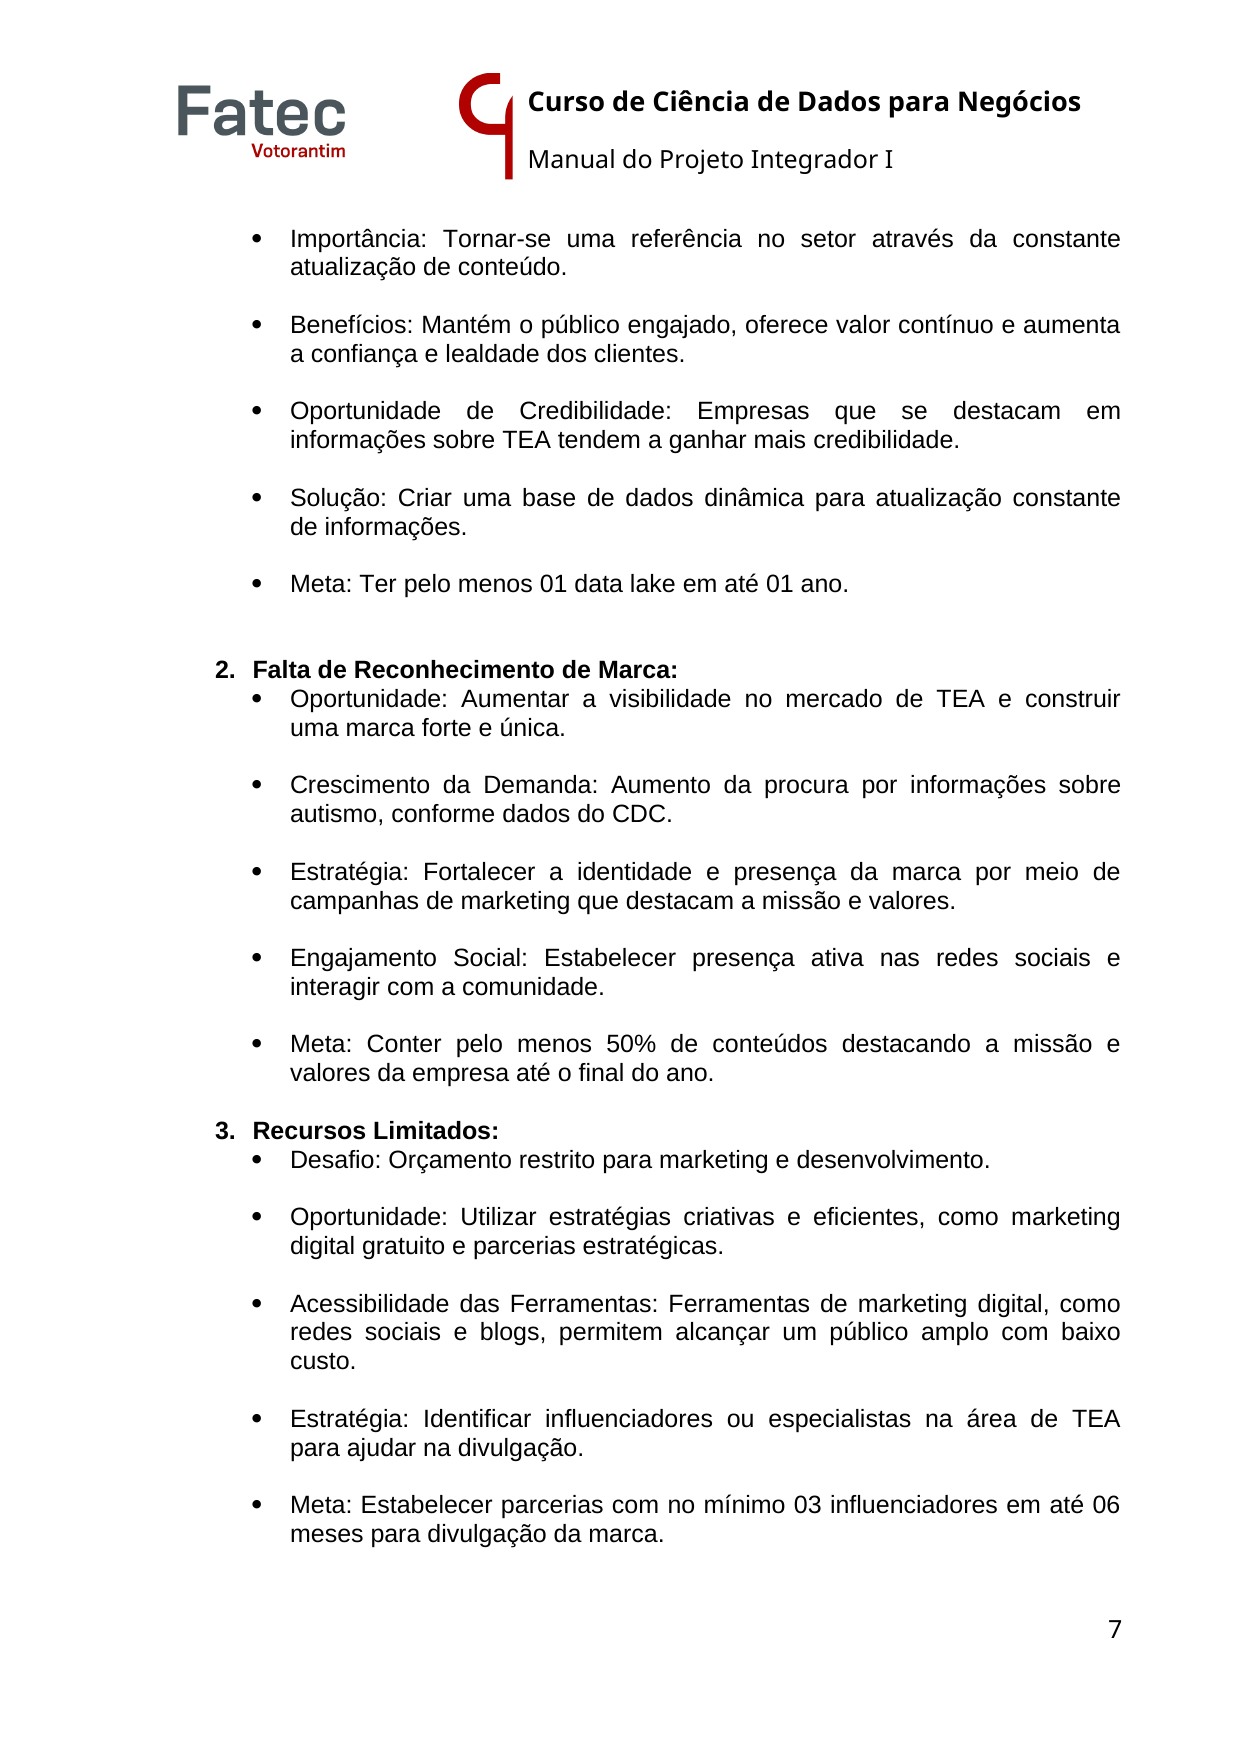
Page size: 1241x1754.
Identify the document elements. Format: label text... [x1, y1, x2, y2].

list Estratégia: Identificar influenciadores ou especialistas na área de TEA para ajudar na divulgação. [252, 1404, 1122, 1461]
list Meta: Conter pelo menos 50% de conteúdos destacando a missão e valores da empresa até o final do ano. [252, 1029, 1122, 1087]
picture [177, 73, 619, 190]
list Engajamento Social: Estabelecer presença ativa nas redes sociais e interagir com a comunidade. [252, 943, 1122, 1001]
list Falta de Reconhecimento de Marca: [215, 655, 1122, 684]
list Meta: Ter pelo menos 01 data lake em até 01 ano. [252, 569, 1122, 598]
list Acessibilidade das Ferramentas: Ferramentas de marketing digital, como redes sociais e blogs, permitem alcançar um público amplo com baixo custo. [252, 1288, 1122, 1375]
list Oportunidade: Aumentar a visibilidade no mercado de TEA e construir uma marca forte e única. [252, 684, 1122, 742]
list Crescimento da Demanda: Aumento da procura por informações sobre autismo, conforme dados do CDC. [252, 770, 1122, 828]
list Importância: Tornar-se uma referência no setor através da constante atualização de conteúdo. [252, 223, 1122, 281]
list Desafio: Orçamento restrito para marketing e desenvolvimento. [252, 1144, 1122, 1173]
list Oportunidade: Utilizar estratégias criativas e eficientes, como marketing digital gratuito e parcerias estratégicas. [252, 1202, 1122, 1260]
list Estratégia: Fortalecer a identidade e presença da marca por meio de campanhas de marketing que destacam a missão e valores. [252, 857, 1122, 914]
list Recursos Limitados: [215, 1116, 1122, 1144]
list Oportunidade de Credibilidade: Empresas que se destacam em informações sobre TEA tendem a ganhar mais credibilidade. [252, 396, 1122, 454]
list Meta: Estabelecer parcerias com no mínimo 03 influenciadores em até 06 meses para divulgação da marca. [252, 1490, 1122, 1548]
list Benefícios: Mantém o público engajado, oferece valor contínuo e aumenta a confiança e lealdade dos clientes. [252, 310, 1122, 367]
list Solução: Criar uma base de dados dinâmica para atualização constante de informações. [252, 483, 1122, 540]
